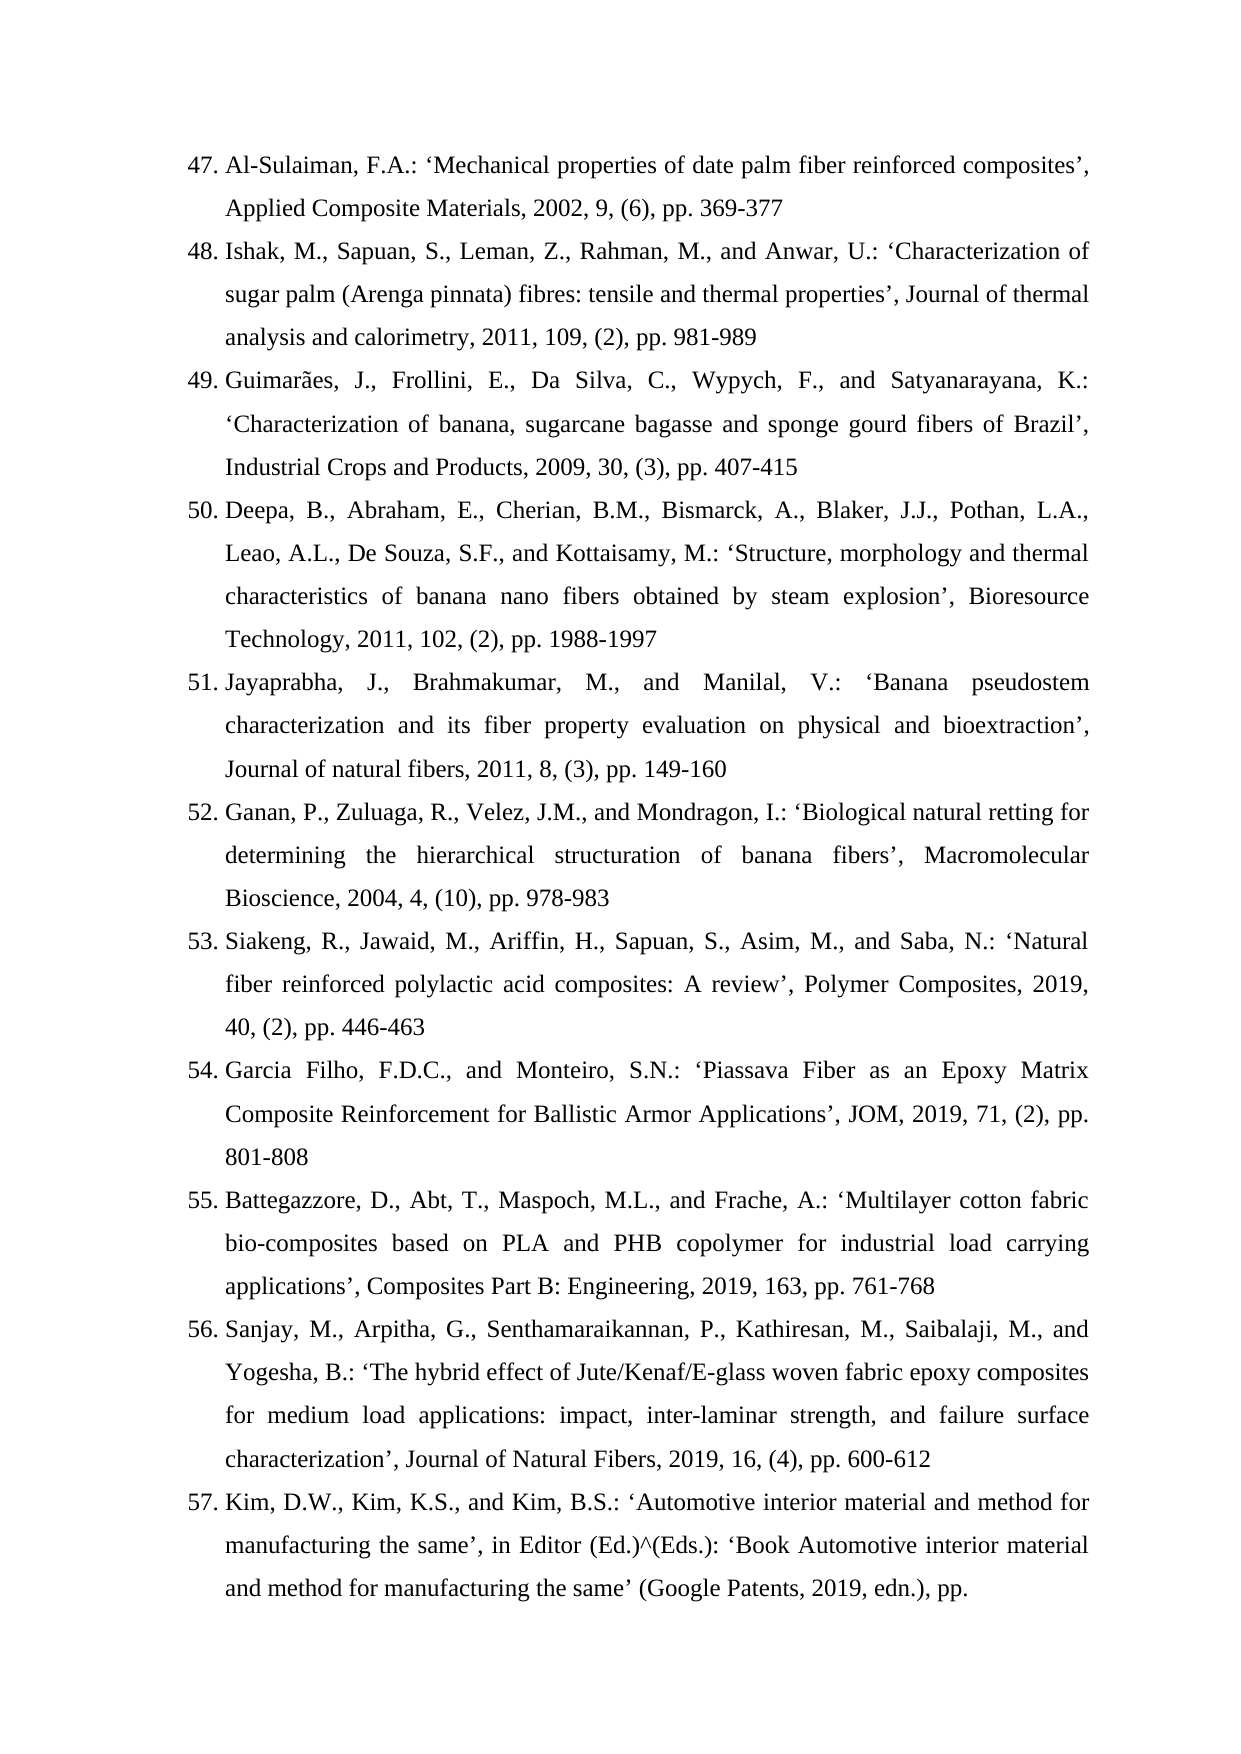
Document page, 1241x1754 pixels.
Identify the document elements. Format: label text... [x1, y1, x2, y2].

list Ishak, M., Sapuan, S., Leman, Z., Rahman, M., and Anwar, U.: ‘Characterization of sugar palm (Arenga pinnata) fibres: tensile and thermal properties’, Journal of thermal analysis and calorimetry, 2011, 109, (2), pp. 981-989 [187, 236, 1090, 351]
list Sanjay, M., Arpitha, G., Senthamaraikannan, P., Kathiresan, M., Saibalaji, M., and Yogesha, B.: ‘The hybrid effect of Jute/Kenaf/E-glass woven fabric epoxy composites for medium load applications: impact, inter-laminar strength, and failure surface characterization’, Journal of Natural Fibers, 2019, 16, (4), pp. 600-612 [187, 1314, 1090, 1472]
list Deepa, B., Abraham, E., Cherian, B.M., Bismarck, A., Blaker, J.J., Pothan, L.A., Leao, A.L., De Souza, S.F., and Kottaisamy, M.: ‘Structure, morphology and thermal characteristics of banana nano fibers obtained by steam explosion’, Bioresource Technology, 2011, 102, (2), pp. 1988-1997 [187, 495, 1090, 653]
list Ganan, P., Zuluaga, R., Velez, J.M., and Mondragon, I.: ‘Biological natural retting for determining the hierarchical structuration of banana fibers’, Macromolecular Bioscience, 2004, 4, (10), pp. 978-983 [187, 797, 1090, 912]
list Jayaprabha, J., Brahmakumar, M., and Manilal, V.: ‘Banana pseudostem characterization and its fiber property evaluation on physical and bioextraction’, Journal of natural fibers, 2011, 8, (3), pp. 149-160 [187, 667, 1090, 782]
list Siakeng, R., Jawaid, M., Ariffin, H., Sapuan, S., Asim, M., and Saba, N.: ‘Natural fiber reinforced polylactic acid composites: A review’, Polymer Composites, 2019, 40, (2), pp. 446-463 [187, 926, 1090, 1041]
list Guimarães, J., Frollini, E., Da Silva, C., Wypych, F., and Satyanarayana, K.: ‘Characterization of banana, sugarcane bagasse and sponge gourd fibers of Brazil’, Industrial Crops and Products, 2009, 30, (3), pp. 407-415 [187, 366, 1090, 481]
list Al-Sulaiman, F.A.: ‘Mechanical properties of date palm fiber reinforced composites’, Applied Composite Materials, 2002, 9, (6), pp. 369-377 [187, 150, 1090, 222]
list Kim, D.W., Kim, K.S., and Kim, B.S.: ‘Automotive interior material and method for manufacturing the same’, in Editor (Ed.)^(Eds.): ‘Book Automotive interior material and method for manufacturing the same’ (Google Patents, 2019, edn.), pp. [187, 1487, 1090, 1602]
list Garcia Filho, F.D.C., and Monteiro, S.N.: ‘Piassava Fiber as an Epoxy Matrix Composite Reinforcement for Ballistic Armor Applications’, JOM, 2019, 71, (2), pp. 801-808 [187, 1056, 1090, 1171]
list Battegazzore, D., Abt, T., Maspoch, M.L., and Frache, A.: ‘Multilayer cotton fabric bio-composites based on PLA and PHB copolymer for industrial load carrying applications’, Composites Part B: Engineering, 2019, 163, pp. 761-768 [187, 1185, 1090, 1300]
